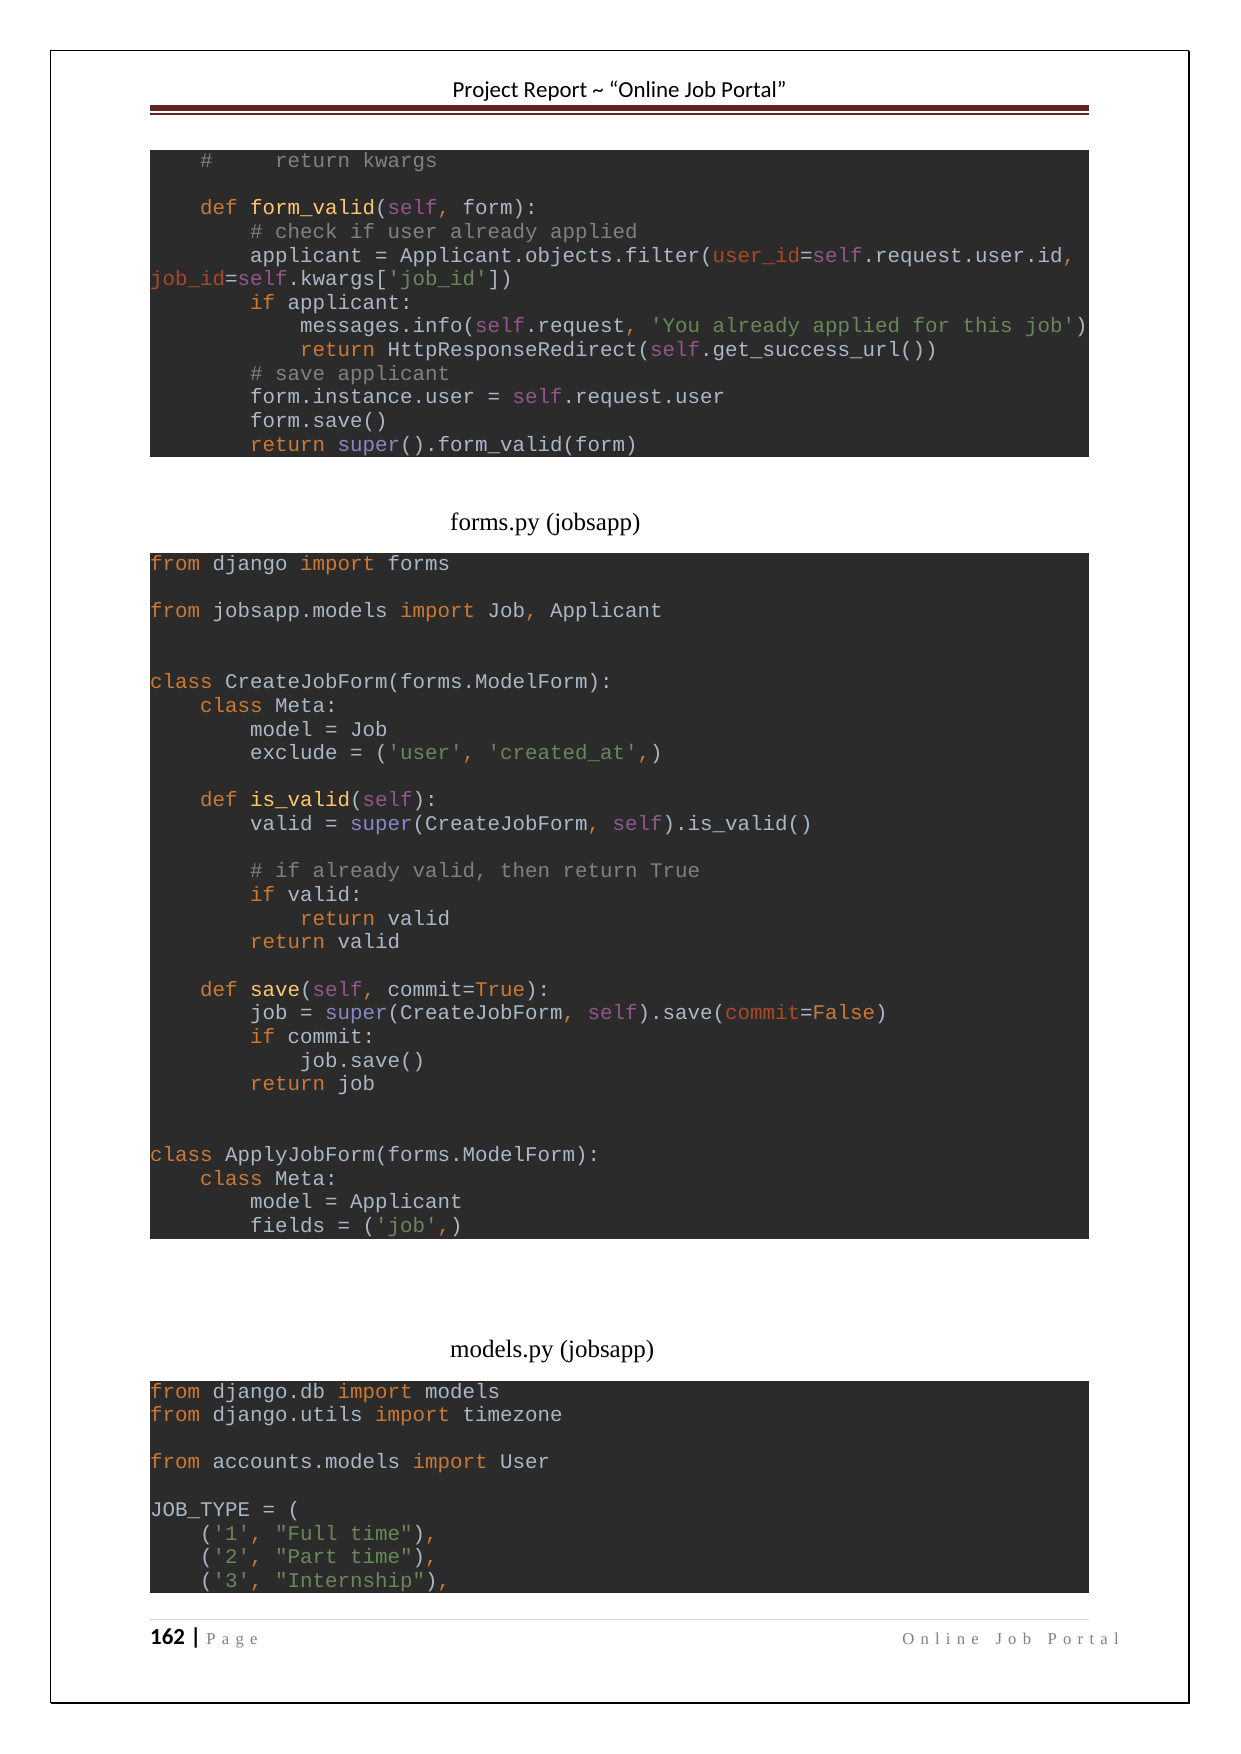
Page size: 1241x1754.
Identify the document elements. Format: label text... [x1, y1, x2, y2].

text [150, 150, 1089, 457]
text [150, 1381, 1089, 1593]
text models.py (jobsapp) [375, 1334, 1015, 1363]
text forms.py (jobsapp) [375, 507, 1015, 536]
text from django import forms from jobsapp.models import Job, Applicant class CreateJobForm(forms.ModelForm): class Meta: model = Job exclude = ('user', 'created_at',) def is_valid(self): valid = super(CreateJobForm, self).is_valid() # if already valid, then return True if valid: return valid return valid def save(self, commit=True): job = super(CreateJobForm, self).save(commit=False) if commit: job.save() return job class ApplyJobForm(forms.ModelForm): class Meta: model = Applicant fields = ('job',) [150, 553, 1089, 1239]
